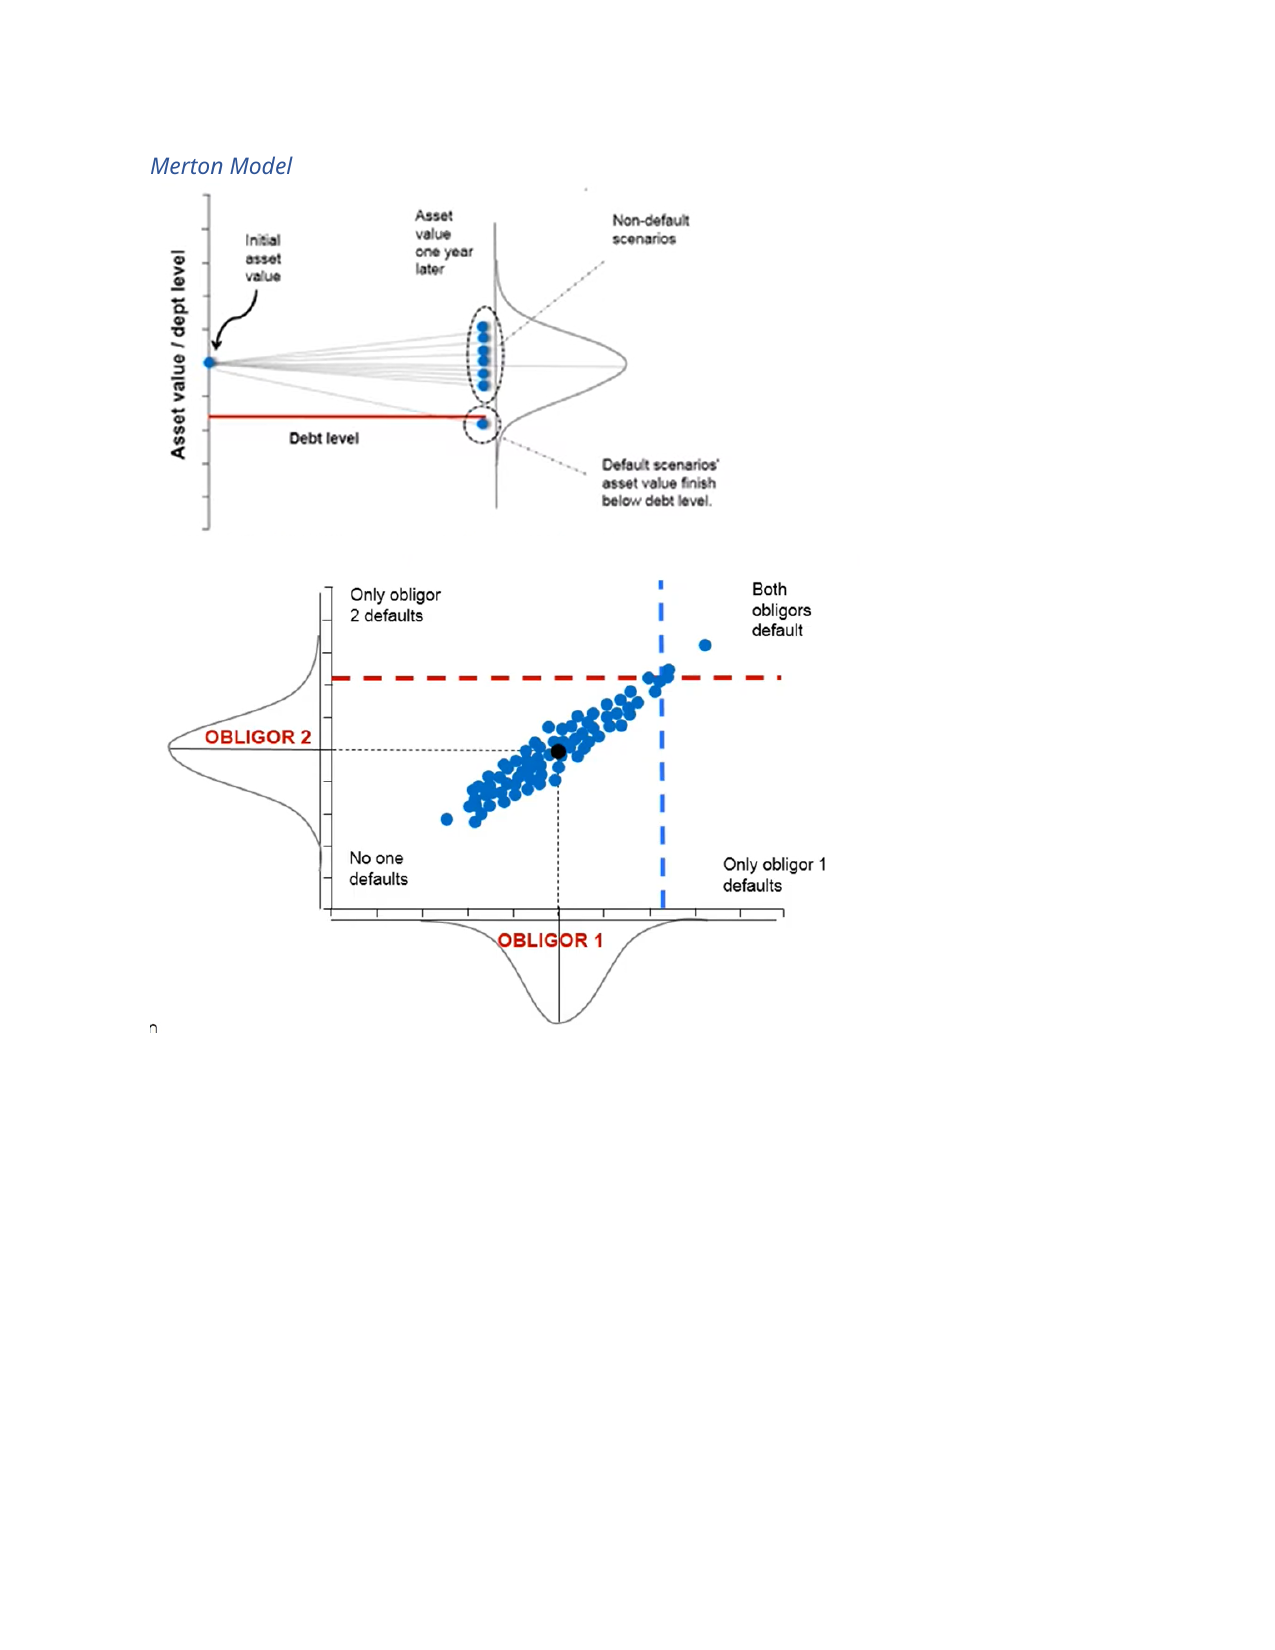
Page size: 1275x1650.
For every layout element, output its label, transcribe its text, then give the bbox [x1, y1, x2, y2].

picture [150, 554, 861, 1033]
subtitle Merton Model [150, 150, 1125, 181]
picture [150, 183, 742, 536]
